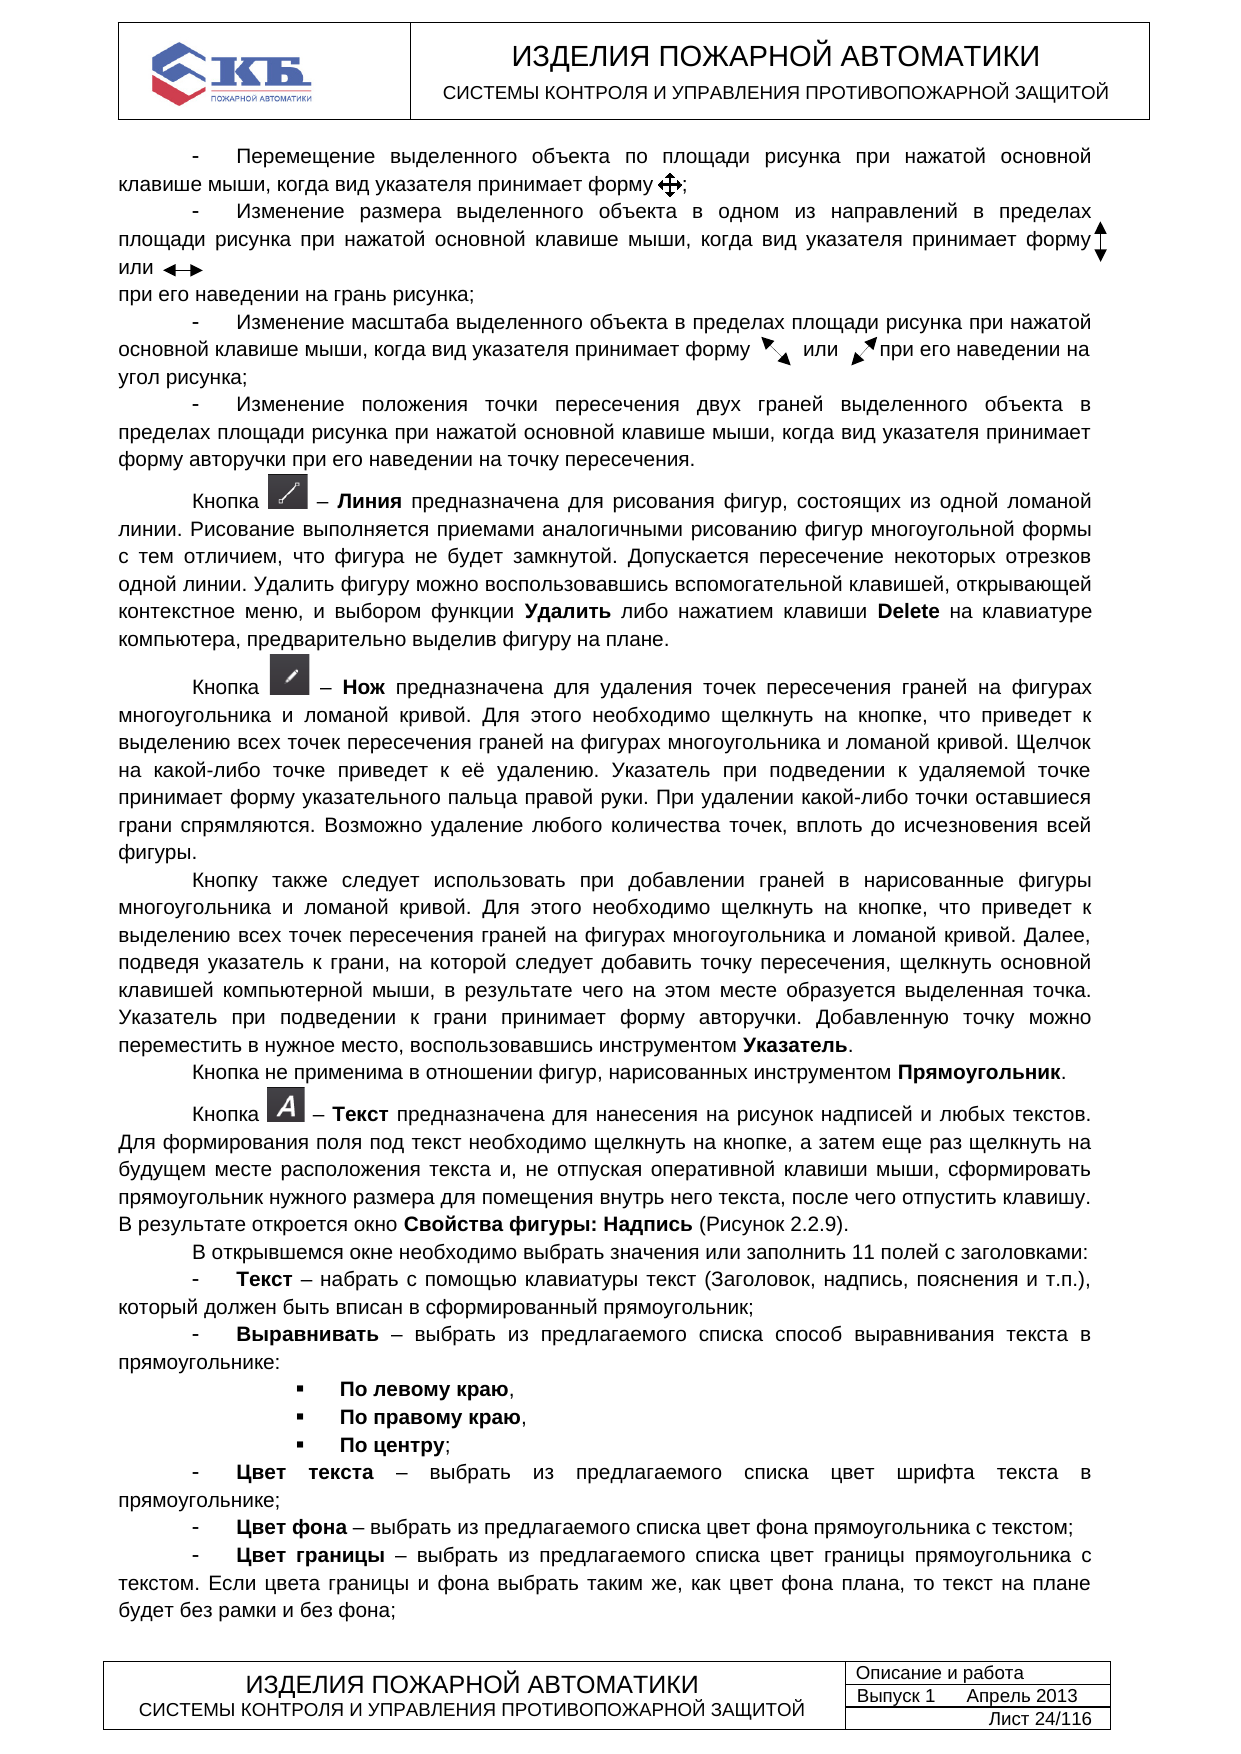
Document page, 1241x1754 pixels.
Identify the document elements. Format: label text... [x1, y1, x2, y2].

list Цвет фона – выбрать из предлагаемого списка цвет фона прямоугольника с текстом; [118, 1515, 1092, 1539]
list По левому краю, [295, 1377, 1092, 1401]
picture [268, 474, 308, 509]
list В открывшемся окне необходимо выбрать значения или заполнить 11 полей с заголовками: [118, 1239, 1092, 1263]
list Цвет текста – выбрать из предлагаемого списка цвет шрифта текста в прямоугольнике; [118, 1460, 1092, 1512]
list Кнопку также следует использовать при добавлении граней в нарисованные фигуры многоугольника и ломаной кривой. Для этого необходимо щелкнуть на кнопке, что приведет к выделению всех точек пересечения граней на фигурах многоугольника и ломаной кривой. Далее, подведя указатель к грани, на которой следует добавить точку пересечения, щелкнуть основной клавишей компьютерной мыши, в результате чего на этом месте образуется выделенная точка. Указатель при подведении к грани принимает форму авторучки. Добавленную точку можно переместить в нужное место, воспользовавшись инструментом Указатель. [118, 868, 1092, 1057]
picture [148, 34, 325, 115]
list По правому краю, [295, 1405, 1092, 1429]
list Кнопка – Линия предназначена для рисования фигур, состоящих из одной ломаной линии. Рисование выполняется приемами аналогичными рисованию фигур многоугольной формы с тем отличием, что фигура не будет замкнутой. Допускается пересечение некоторых отрезков одной линии. Удалить фигуру можно воспользовавшись вспомогательной клавишей, открывающей контекстное меню, и выбором функции Удалить либо нажатием клавиши Delete на клавиатуре компьютера, предварительно выделив фигуру на плане. [118, 475, 1092, 651]
list Кнопка – Текст предназначена для нанесения на рисунок надписей и любых текстов. Для формирования поля под текст необходимо щелкнуть на кнопке, а затем еще раз щелкнуть на будущем месте расположения текста и, не отпуская оперативной клавиши мыши, сформировать прямоугольник нужного размера для помещения внутрь него текста, после чего отпустить клавишу. В результате откроется окно Свойства фигуры: Надпись (Рисунок 2.2.9). [118, 1088, 1092, 1236]
list Кнопка – Нож предназначена для удаления точек пересечения граней на фигурах многоугольника и ломаной кривой. Для этого необходимо щелкнуть на кнопке, что приведет к выделению всех точек пересечения граней на фигурах многоугольника и ломаной кривой. Щелчок на какой-либо точке приведет к её удалению. Указатель при подведении к удаляемой точке принимает форму указательного пальца правой руки. При удалении какой-либо точки оставшиеся грани спрямляются. Возможно удаление любого количества точек, вплоть до исчезновения всей фигуры. [118, 654, 1092, 864]
list Текст – набрать с помощью клавиатуры текст (Заголовок, надпись, пояснения и т.п.), который должен быть вписан в сформированный прямоугольник; [118, 1267, 1092, 1319]
list Изменение масштаба выделенного объекта в пределах площади рисунка при нажатой основной клавише мыши, когда вид указателя принимает форму или при его наведении на угол рисунка; [118, 309, 1092, 388]
list По центру; [295, 1432, 1092, 1457]
list Цвет границы – выбрать из предлагаемого списка цвет границы прямоугольника с текстом. Если цвета границы и фона выбрать таким же, как цвет фона плана, то текст на плане будет без рамки и без фона; [118, 1543, 1092, 1622]
list Изменение размера выделенного объекта в одном из направлений в пределах площади рисунка при нажатой основной клавише мыши, когда вид указателя принимает форму или [118, 199, 1092, 278]
list Перемещение выделенного объекта по площади рисунка при нажатой основной клавише мыши, когда вид указателя принимает форму ; [118, 144, 1092, 196]
list Кнопка не применима в отношении фигур, нарисованных инструментом Прямоугольник. [118, 1060, 1092, 1084]
list Изменение положения точки пересечения двух граней выделенного объекта в пределах площади рисунка при нажатой основной клавише мыши, когда вид указателя принимает форму авторучки при его наведении на точку пересечения. [118, 392, 1092, 471]
picture [269, 654, 310, 695]
list при его наведении на грань рисунка; [118, 282, 1092, 306]
picture [267, 1087, 305, 1122]
list Выравнивать – выбрать из предлагаемого списка способ выравнивания текста в прямоугольнике: [118, 1322, 1092, 1374]
